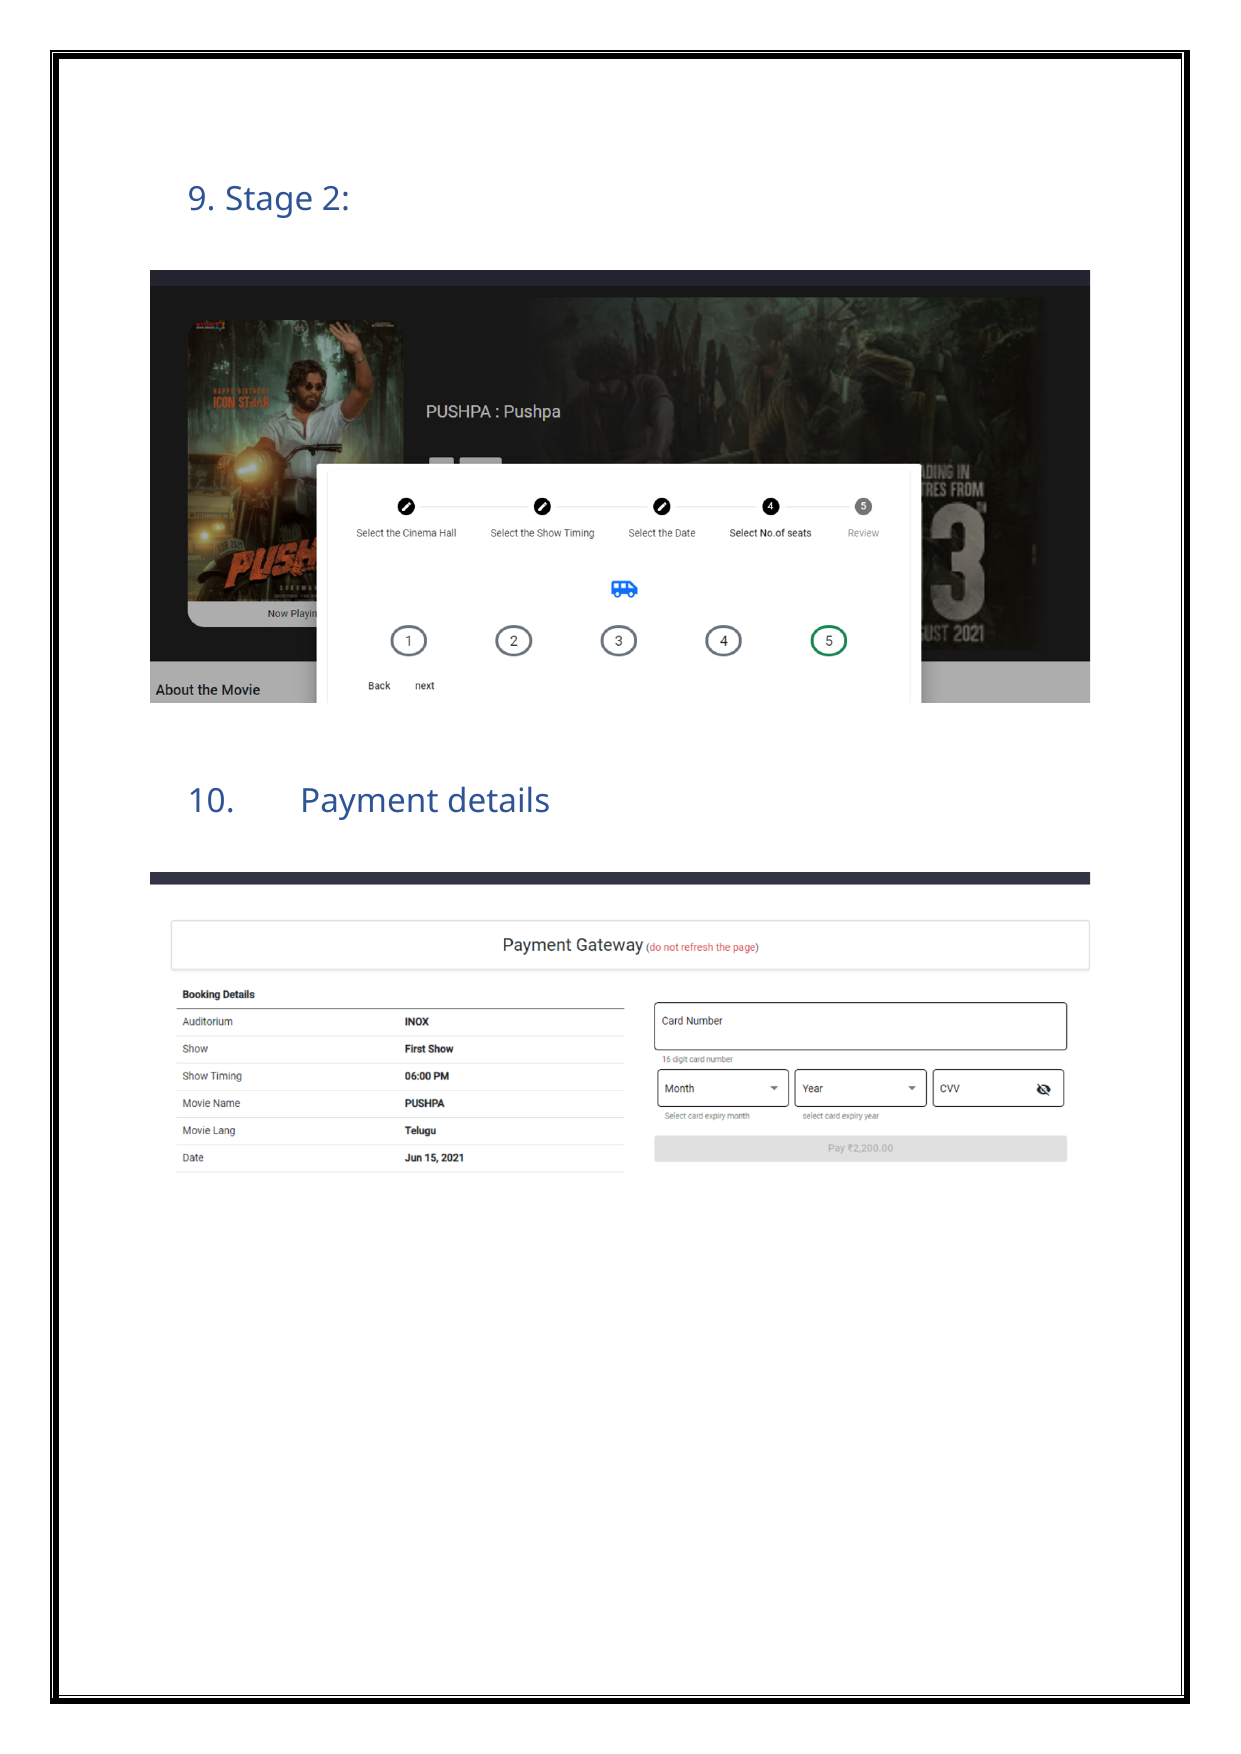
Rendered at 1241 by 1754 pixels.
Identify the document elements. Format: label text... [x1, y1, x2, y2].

subtitle Stage 2: [187, 175, 1090, 220]
picture [150, 270, 1091, 703]
subtitle Payment details [187, 777, 1090, 822]
picture [150, 872, 1091, 1263]
